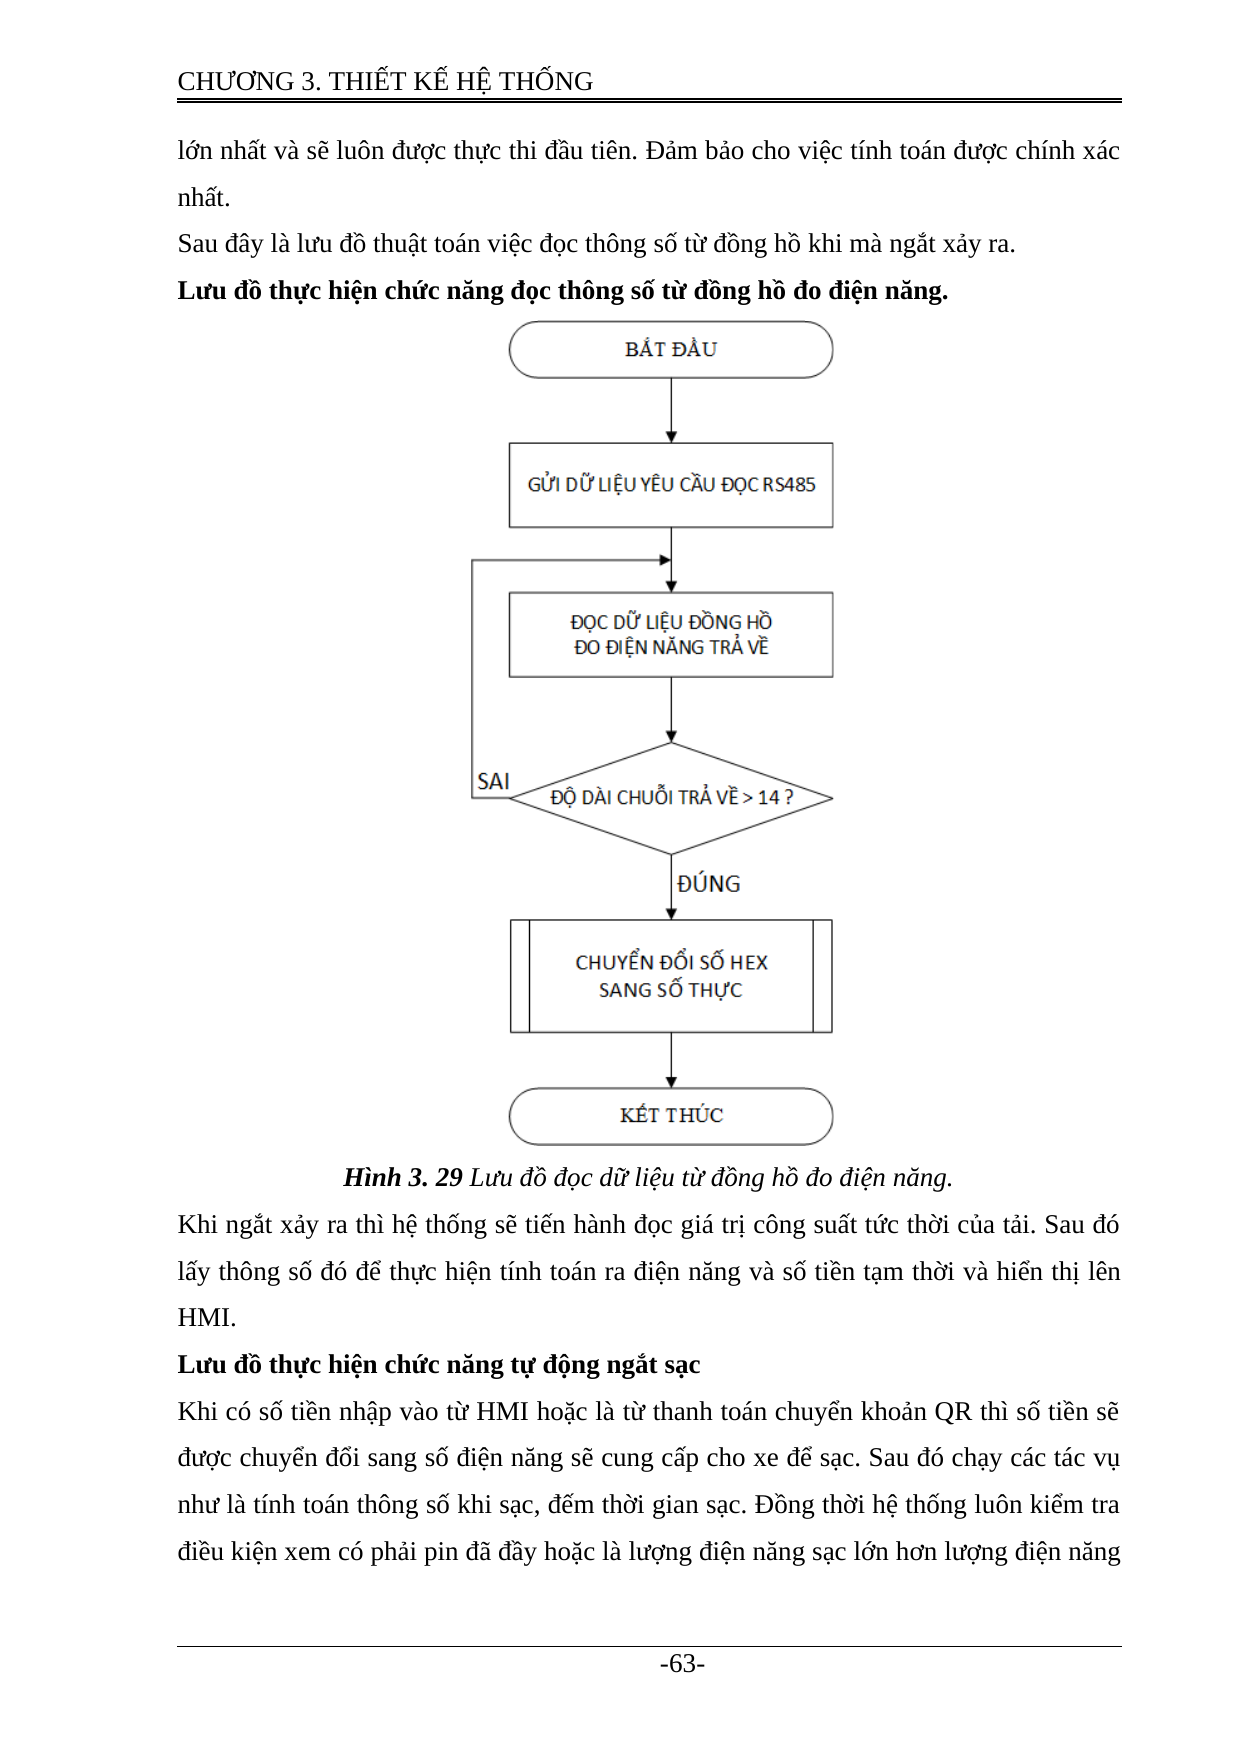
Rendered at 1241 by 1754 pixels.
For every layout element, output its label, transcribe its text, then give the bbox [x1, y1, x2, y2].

text Khi ngắt xảy ra thì hệ thống sẽ tiến hành đọc giá trị công suất tức thời của tải. Sau đó lấy thông số đó để thực hiện tính toán ra điện năng và số tiền tạm thời và hiển thị lên HMI. [177, 1208, 1122, 1332]
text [177, 134, 1122, 212]
text Hình 3. 29 Lưu đồ đọc dữ liệu từ đồng hồ đo điện năng. [177, 1161, 1122, 1192]
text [177, 1395, 1122, 1566]
text Lưu đồ thực hiện chức năng tự động ngắt sạc [177, 1348, 1122, 1379]
text Sau đây là lưu đồ thuật toán việc đọc thông số từ đồng hồ khi mà ngắt xảy ra. [177, 227, 1122, 258]
picture [465, 320, 834, 1146]
text Lưu đồ thực hiện chức năng đọc thông số từ đồng hồ đo điện năng. [177, 274, 1122, 305]
